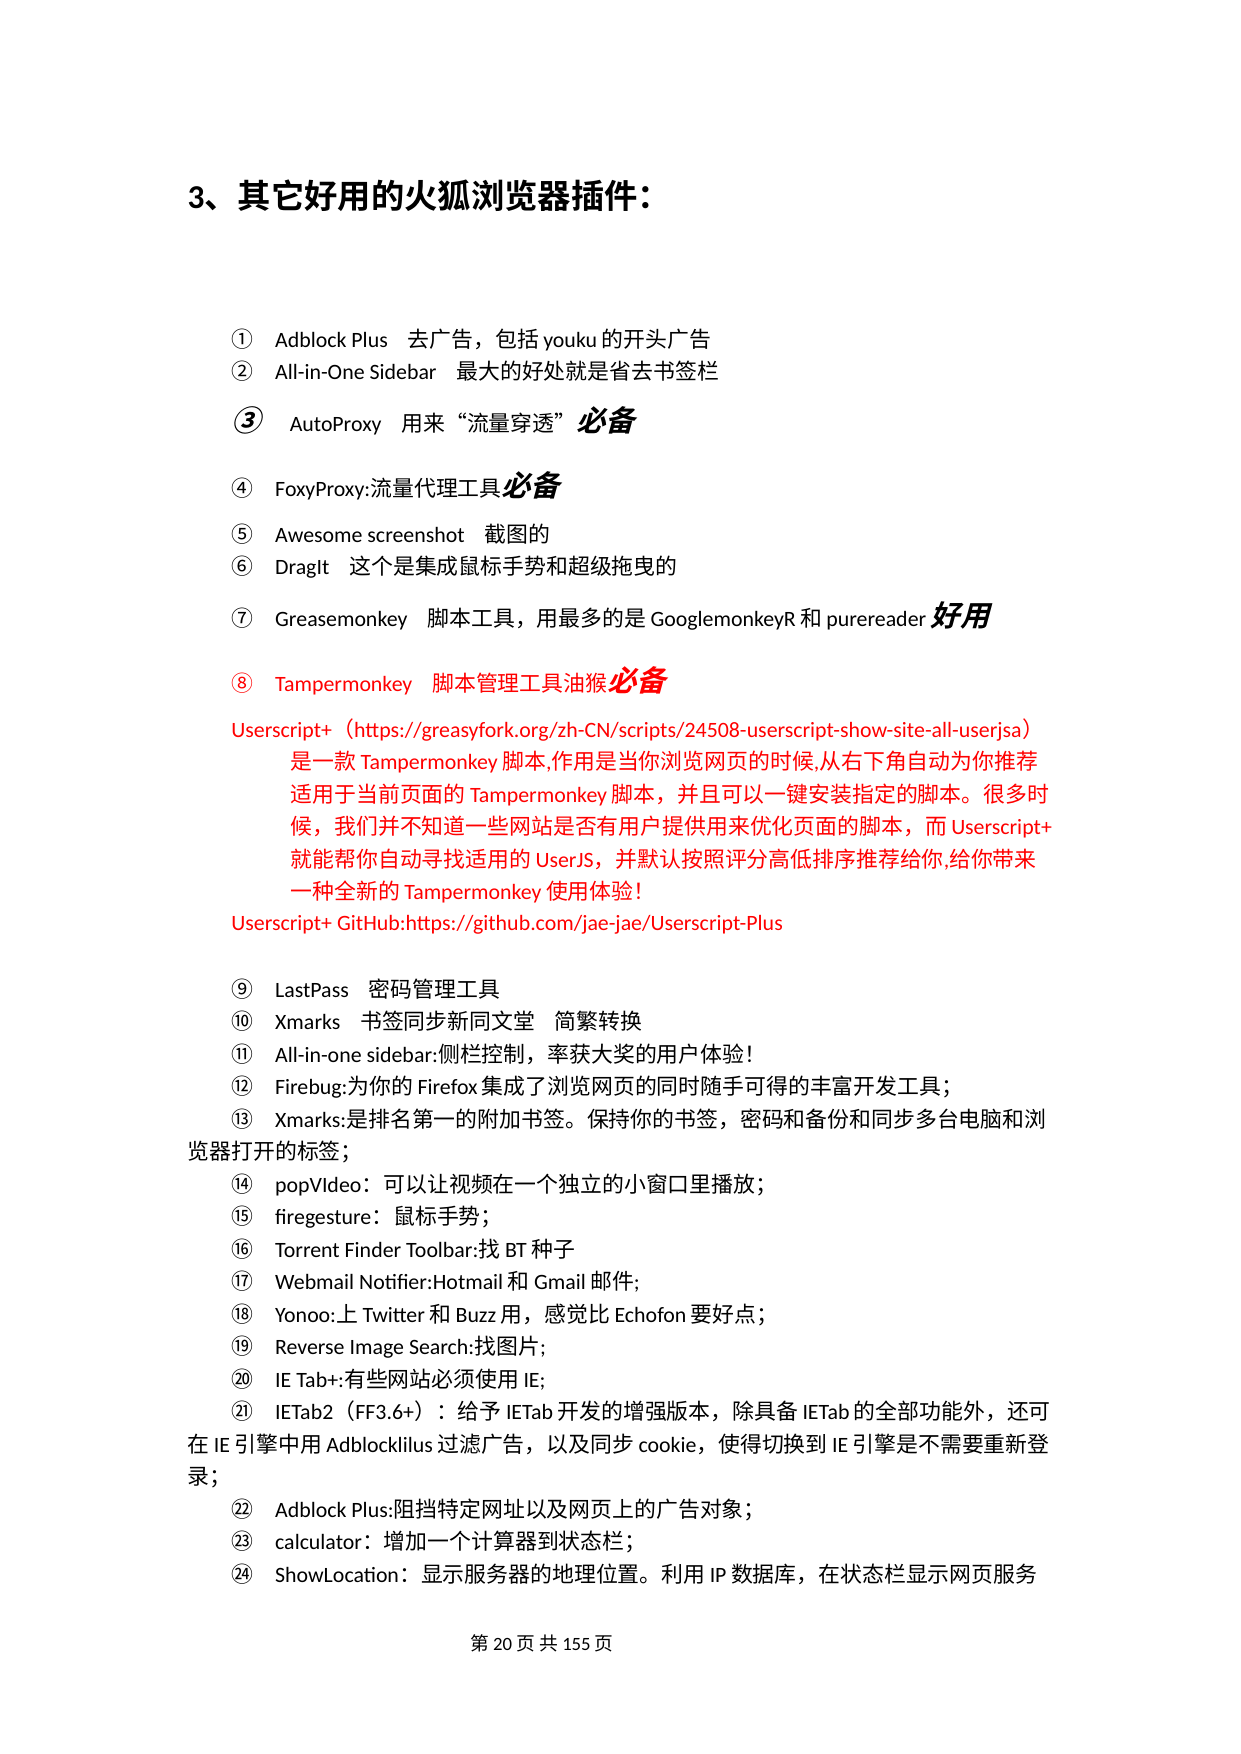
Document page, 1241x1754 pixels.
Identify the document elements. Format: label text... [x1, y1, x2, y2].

list Torrent Finder Toolbar:找BT种子 [187, 1231, 1053, 1264]
list IETab2（FF3.6+）：给予IETab开发的增强版本，除具备IETab的全部功能外，还可在IE引擎中用Adblocklilus过滤广告，以及同步cookie，使得切换到IE引擎是不需要重新登录； [187, 1394, 1053, 1491]
list All-in-one sidebar:侧栏控制，率获大奖的用户体验！ [187, 1036, 1053, 1069]
list DragIt 这个是集成鼠标手势和超级拖曳的 [187, 549, 1053, 581]
list Xmarks:是排名第一的附加书签。保持你的书签，密码和备份和同步多台电脑和浏览器打开的标签； [187, 1101, 1053, 1166]
list Adblock Plus:阻挡特定网址以及网页上的广告对象； [187, 1491, 1053, 1524]
list Yonoo:上Twitter和Buzz用，感觉比Echofon要好点； [187, 1296, 1053, 1329]
text Userscript+ GitHub:https://github.com/jae-jae/Userscript-Plus [231, 906, 1053, 939]
list All-in-One Sidebar 最大的好处就是省去书签栏 [187, 354, 1053, 386]
list AutoProxy 用来“流量穿透”必备 [187, 386, 1053, 451]
list Adblock Plus 去广告，包括youku的开头广告 [187, 321, 1053, 354]
list Firebug:为你的Firefox集成了浏览网页的同时随手可得的丰富开发工具； [187, 1069, 1053, 1101]
list popVIdeo：可以让视频在一个独立的小窗口里播放； [187, 1166, 1053, 1199]
list IE Tab+:有些网站必须使用IE; [187, 1361, 1053, 1394]
list Reverse Image Search:找图片; [187, 1329, 1053, 1361]
list Greasemonkey 脚本工具，用最多的是GooglemonkeyR和purereader好用 [187, 581, 1053, 646]
list firegesture：鼠标手势； [187, 1199, 1053, 1231]
list LastPass 密码管理工具 [187, 971, 1053, 1004]
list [187, 1556, 1053, 1589]
text Userscript+（https://greasyfork.org/zh-CN/scripts/24508-userscript-show-site-all-userjsa） 是一款Tampermonkey脚本,作用是当你浏览网页的时候,从右下角自动为你推荐适用于当前页面的Tampermonkey脚本，并且可以一键安装指定的脚本。很多时候，我们并不知道一些网站是否有用户提供用来优化页面的脚本，而Userscript+ 就能帮你自动寻找适用的UserJS，并默认按照评分高低排序推荐给你,给你带来一种全新的Tampermonkey使用体验！ [231, 711, 1053, 906]
list Tampermonkey 脚本管理工具油猴必备 [187, 646, 1053, 711]
list Xmarks 书签同步新同文堂 简繁转换 [187, 1004, 1053, 1036]
list Awesome screenshot 截图的 [187, 516, 1053, 549]
subtitle 3、其它好用的火狐浏览器插件： [187, 162, 1053, 227]
list calculator：增加一个计算器到状态栏； [187, 1524, 1053, 1556]
list Webmail Notifier:Hotmail和Gmail邮件; [187, 1264, 1053, 1296]
list FoxyProxy:流量代理工具必备 [187, 451, 1053, 516]
